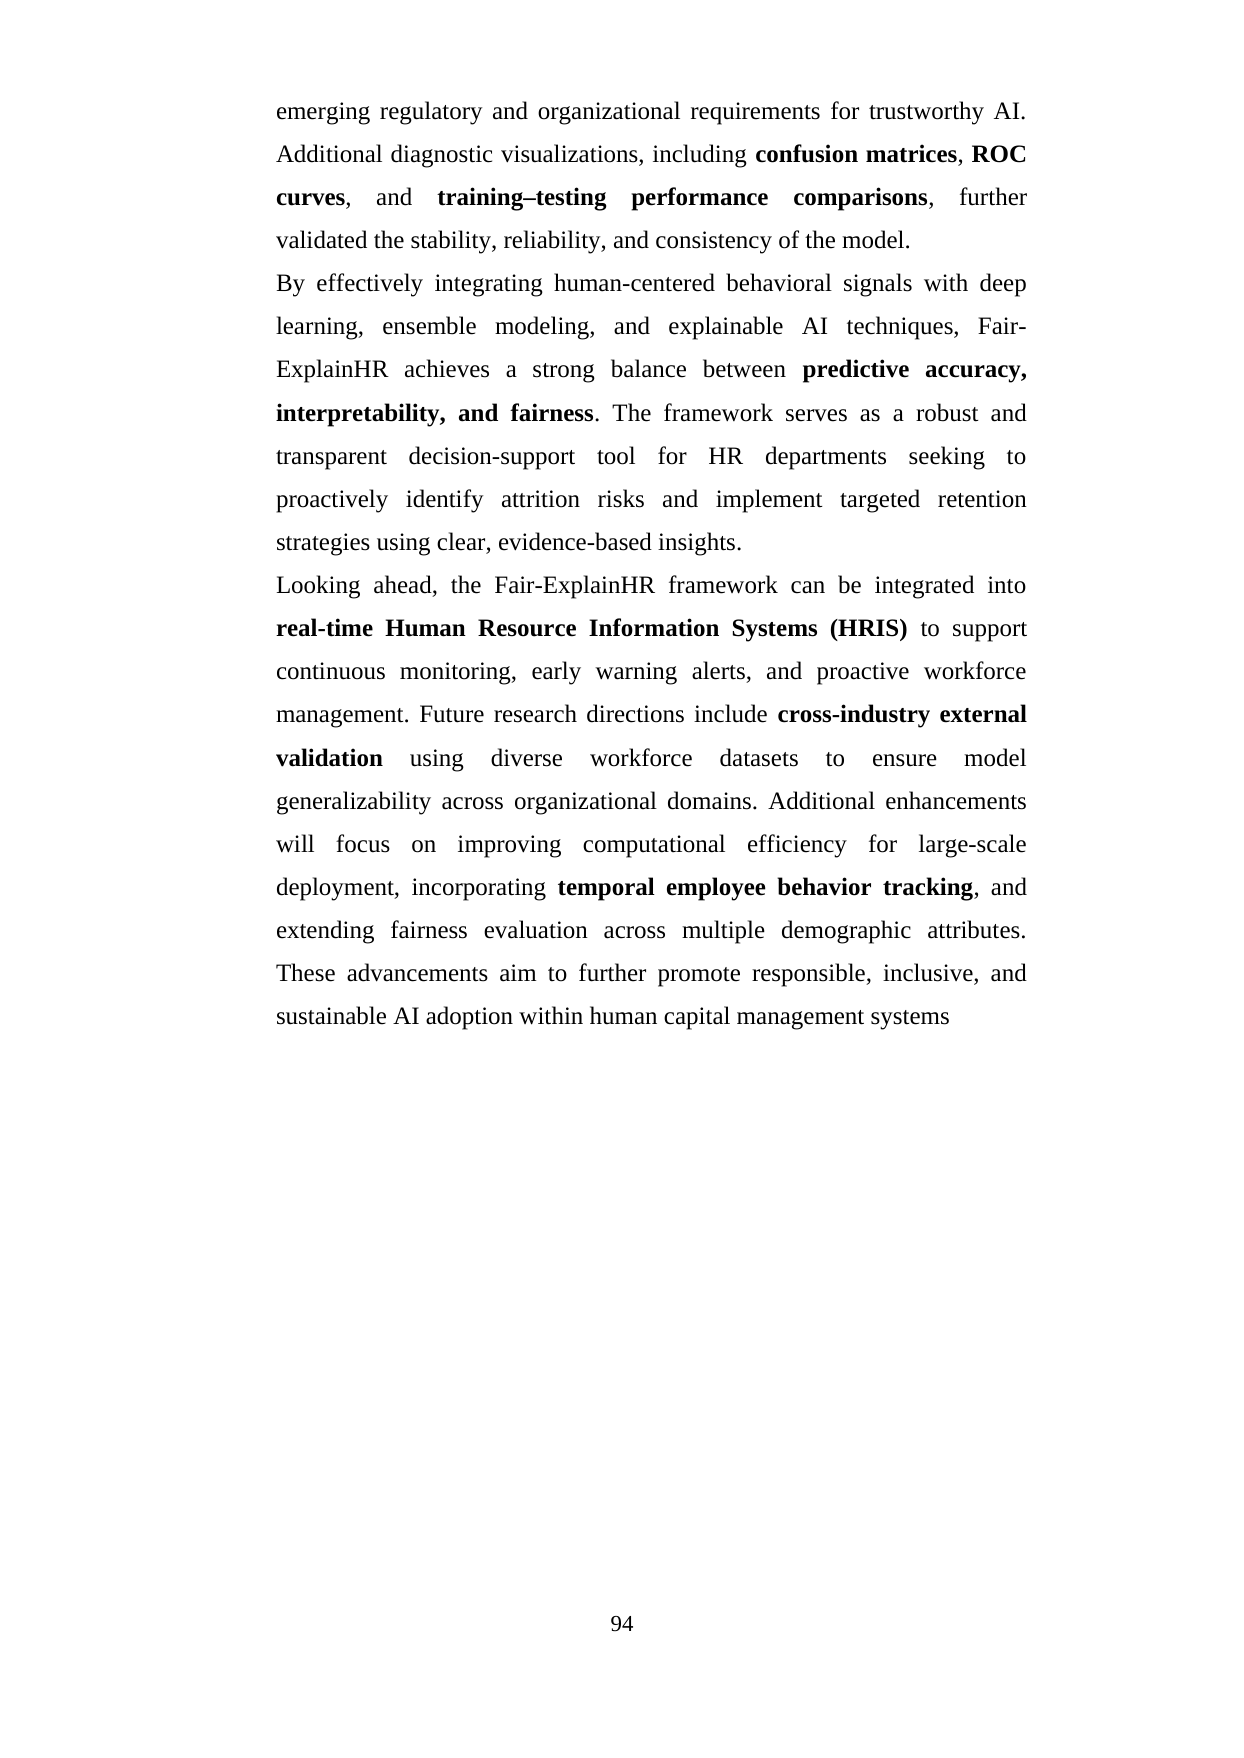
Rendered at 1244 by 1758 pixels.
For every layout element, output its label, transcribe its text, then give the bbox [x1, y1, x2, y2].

text Looking ahead, the Fair-ExplainHR framework can be integrated into real-time Human Resource Information Systems (HRIS) to support continuous monitoring, early warning alerts, and proactive workforce management. Future research directions include cross-industry external validation using diverse workforce datasets to ensure model generalizability across organizational domains. Additional enhancements will focus on improving computational efficiency for large-scale deployment, incorporating temporal employee behavior tracking, and extending fairness evaluation across multiple demographic attributes. These advancements aim to further promote responsible, inclusive, and sustainable AI adoption within human capital management systems [276, 570, 1027, 1030]
text By effectively integrating human-centered behavioral signals with deep learning, ensemble modeling, and explainable AI techniques, Fair-ExplainHR achieves a strong balance between predictive accuracy, interpretability, and fairness. The framework serves as a robust and transparent decision-support tool for HR departments seeking to proactively identify attrition risks and implement targeted retention strategies using clear, evidence-based insights. [276, 268, 1027, 556]
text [276, 96, 1027, 254]
